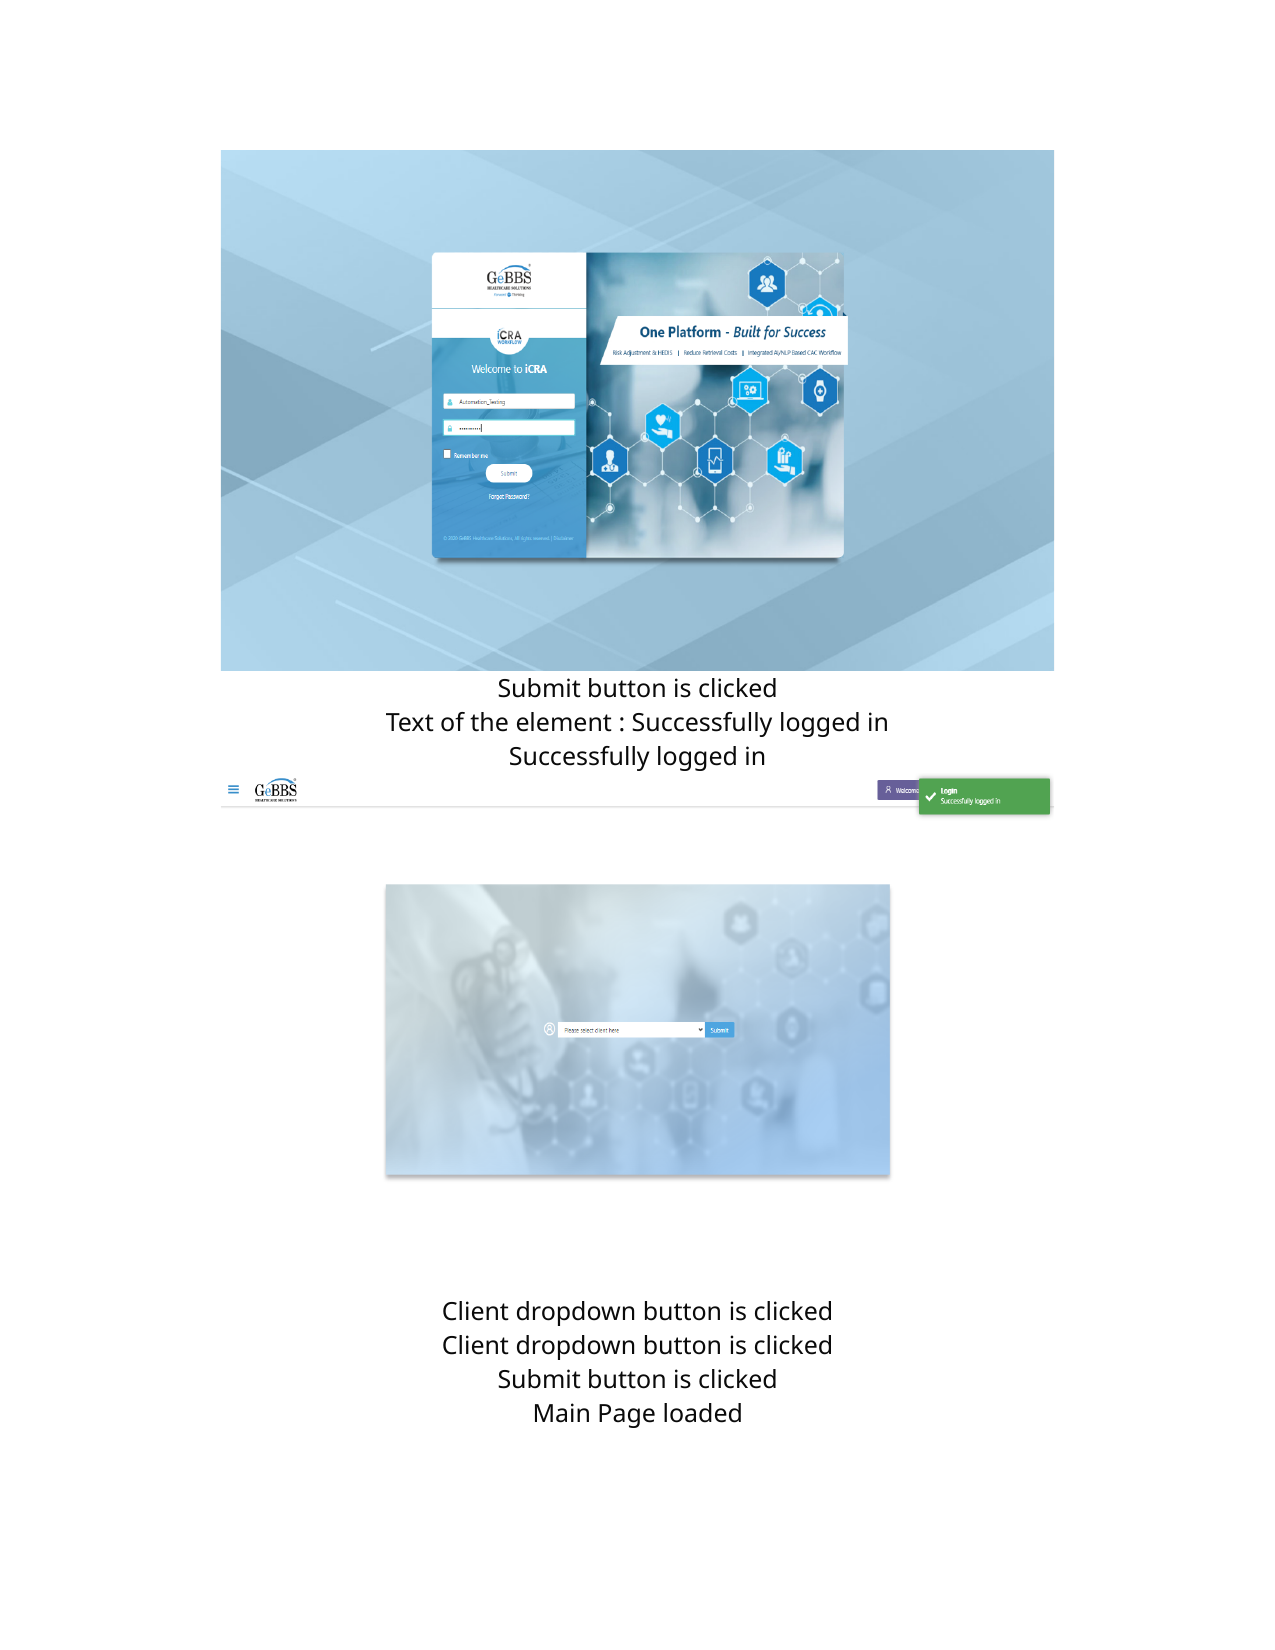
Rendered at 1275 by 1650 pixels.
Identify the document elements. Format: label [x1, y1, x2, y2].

text [150, 150, 1125, 1430]
picture [220, 150, 1055, 671]
picture [220, 773, 1055, 1294]
